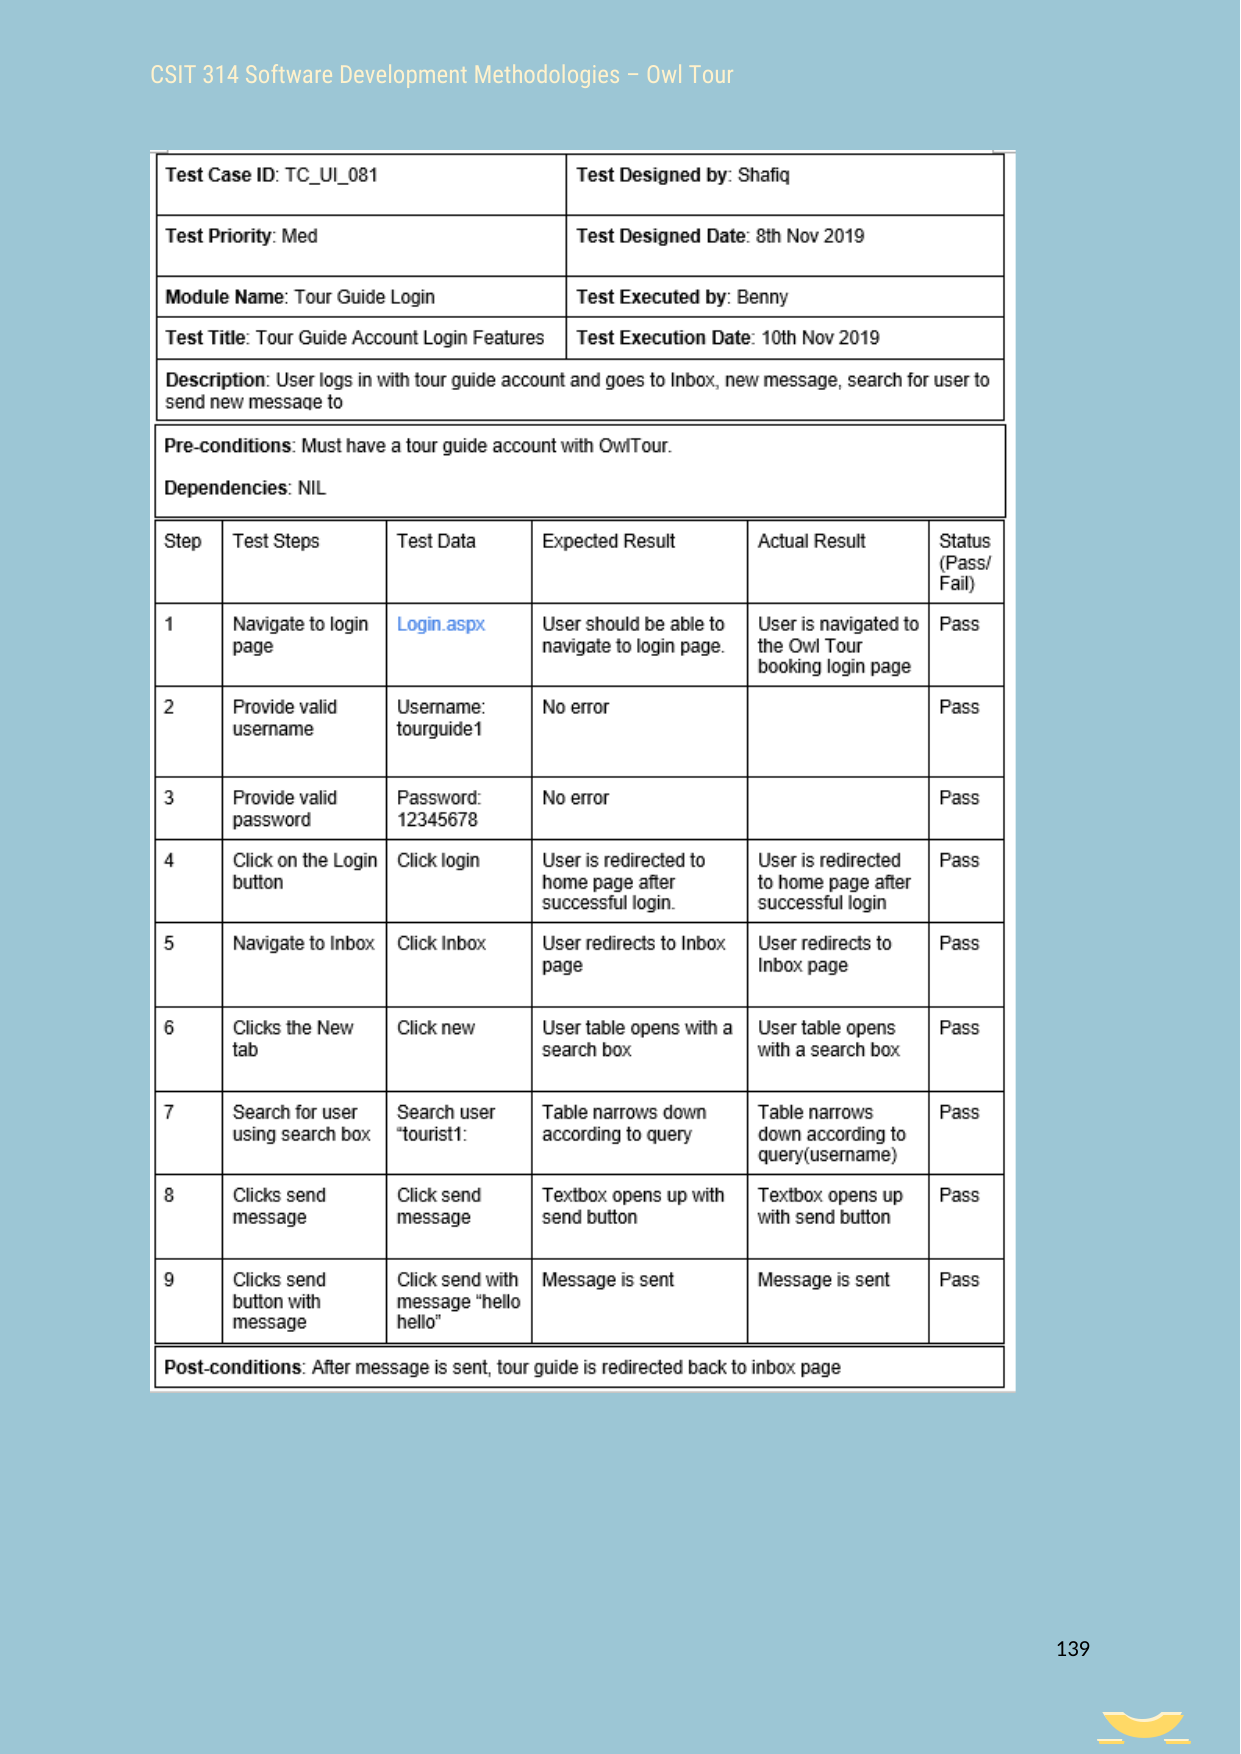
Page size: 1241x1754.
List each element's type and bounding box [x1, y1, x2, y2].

picture [150, 150, 1016, 1393]
